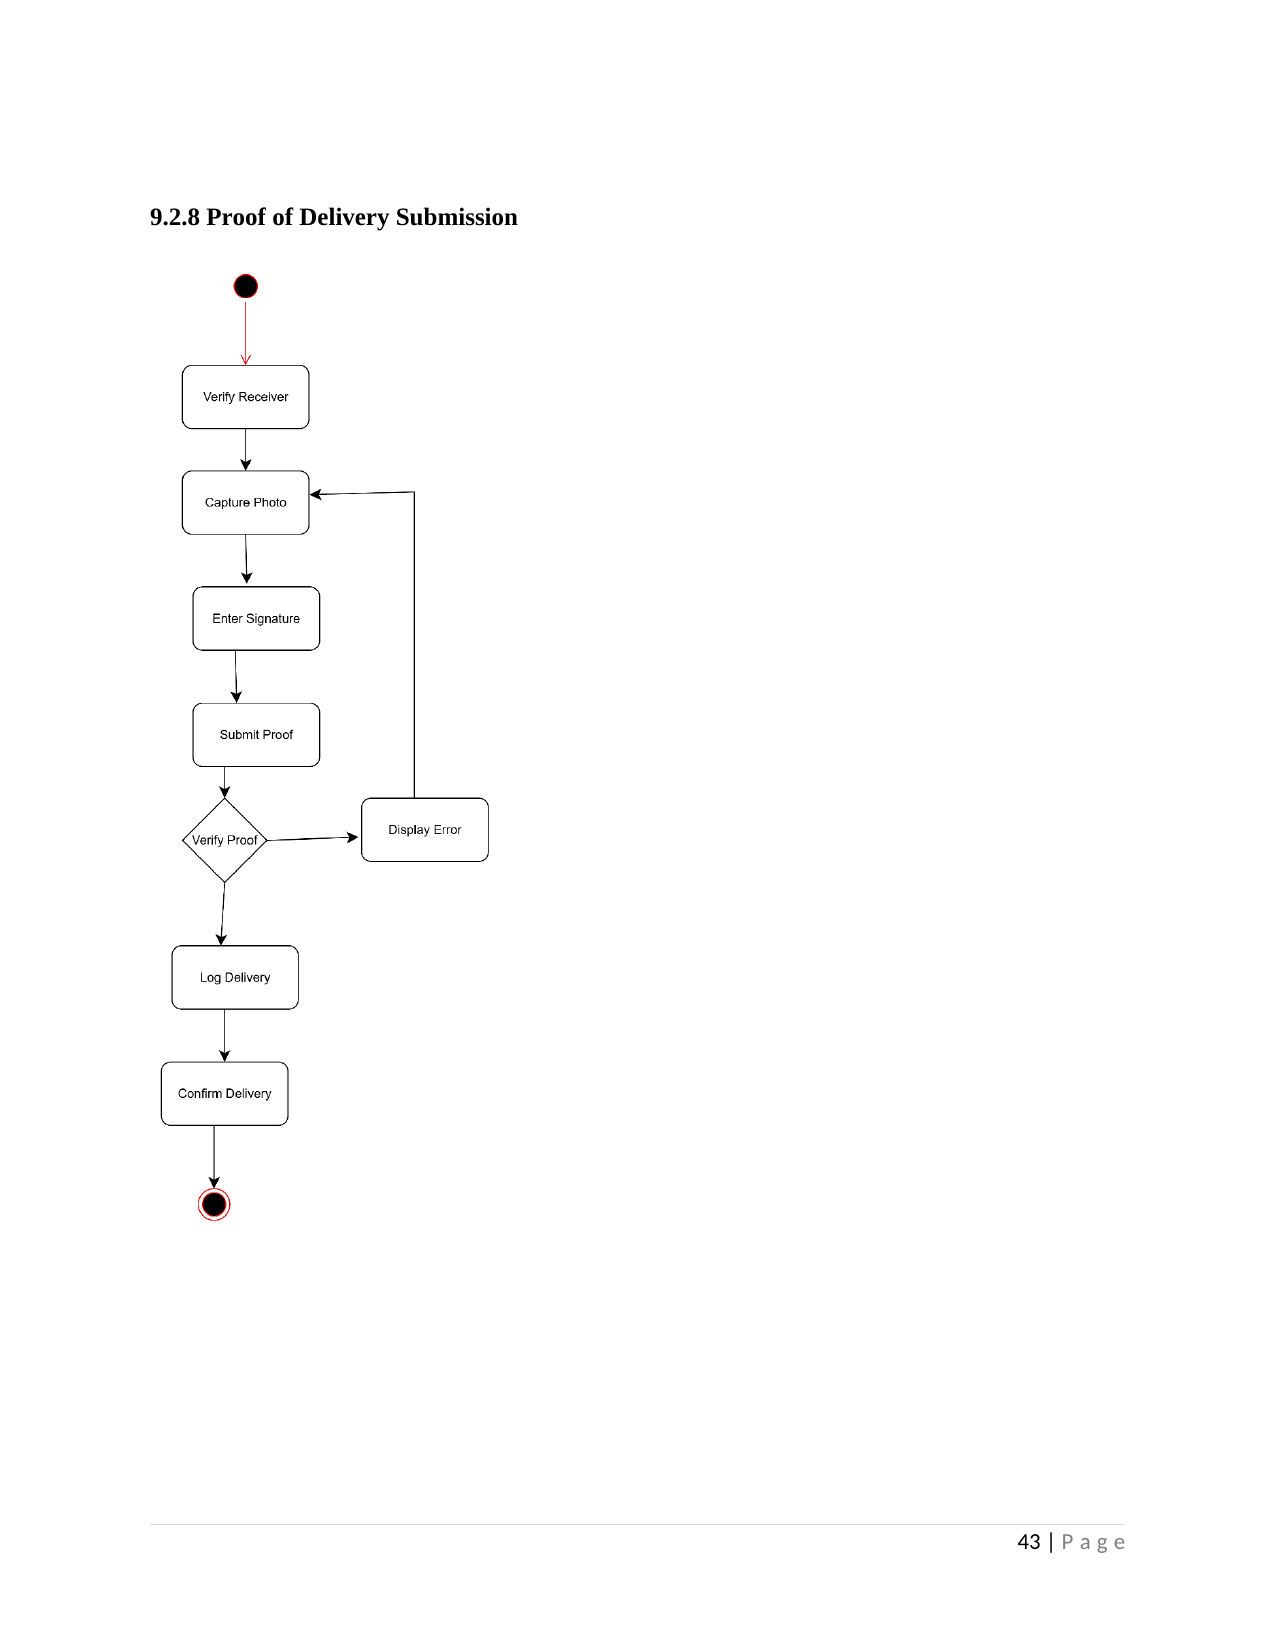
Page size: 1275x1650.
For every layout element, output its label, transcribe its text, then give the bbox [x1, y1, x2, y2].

picture [150, 259, 499, 1231]
text 9.2.8 Proof of Delivery Submission [150, 202, 1125, 230]
